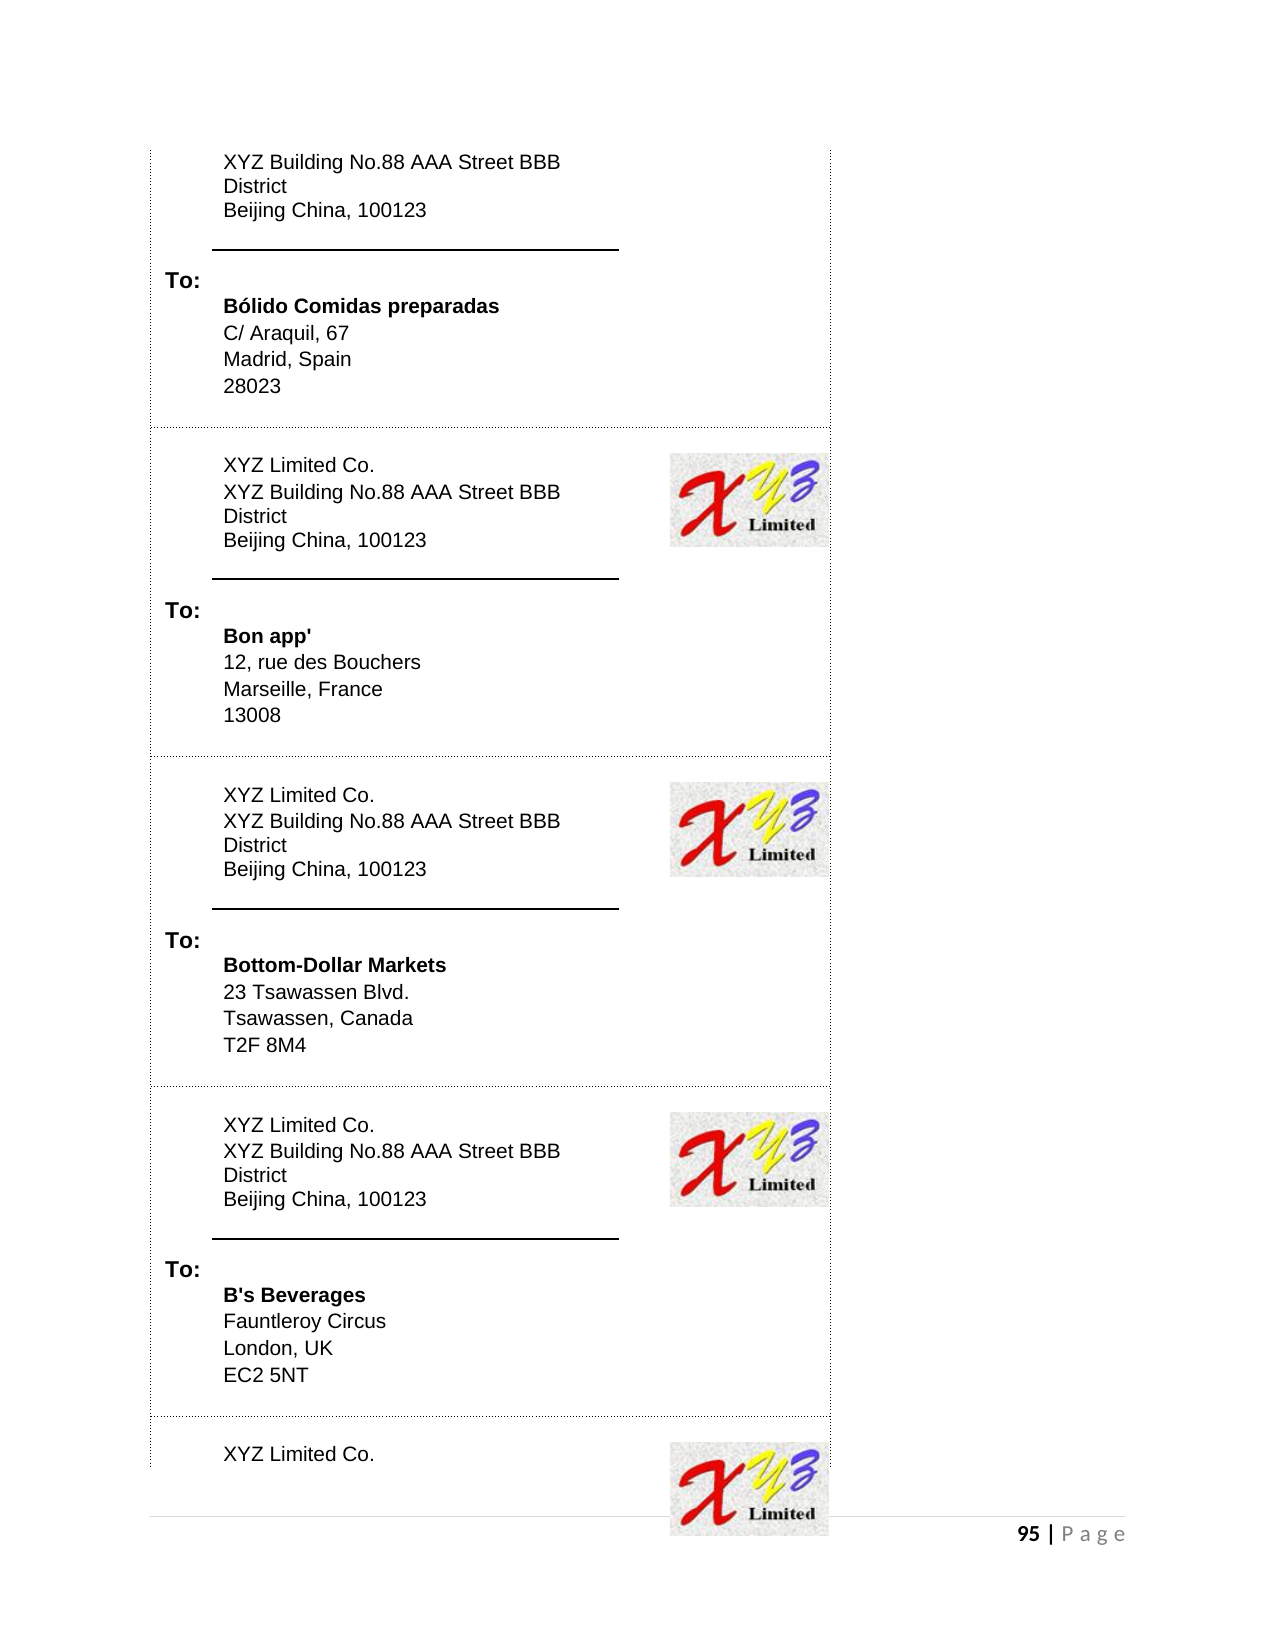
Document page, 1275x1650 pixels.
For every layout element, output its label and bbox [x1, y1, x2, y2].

picture [669, 1442, 829, 1536]
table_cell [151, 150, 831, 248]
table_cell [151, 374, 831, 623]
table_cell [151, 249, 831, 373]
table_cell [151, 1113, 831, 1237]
picture [669, 453, 829, 547]
picture [669, 1112, 829, 1207]
picture [669, 782, 829, 877]
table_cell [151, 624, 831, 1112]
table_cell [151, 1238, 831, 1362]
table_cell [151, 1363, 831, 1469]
